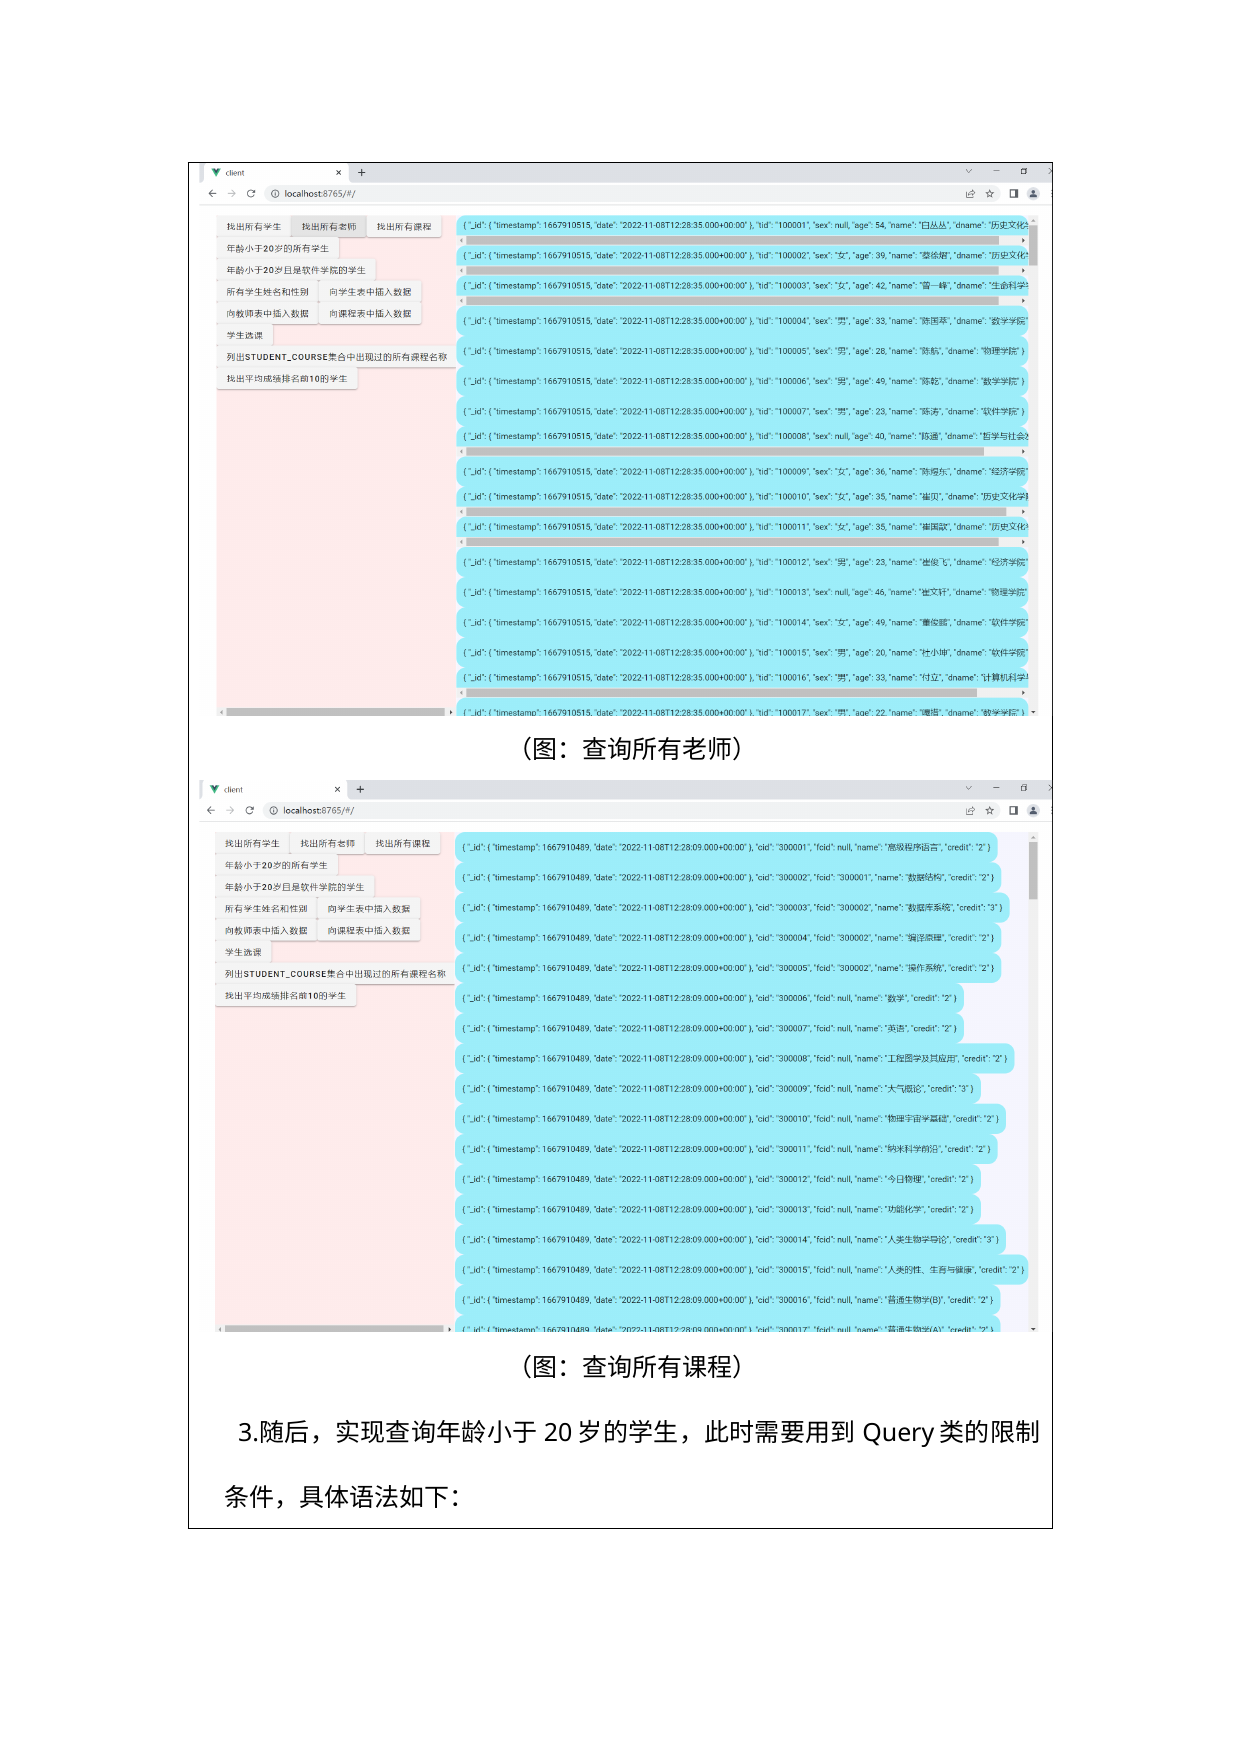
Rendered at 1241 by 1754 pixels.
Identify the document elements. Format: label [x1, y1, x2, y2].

table_cell [189, 163, 1052, 1528]
picture [199, 163, 1053, 716]
picture [199, 780, 1053, 1332]
